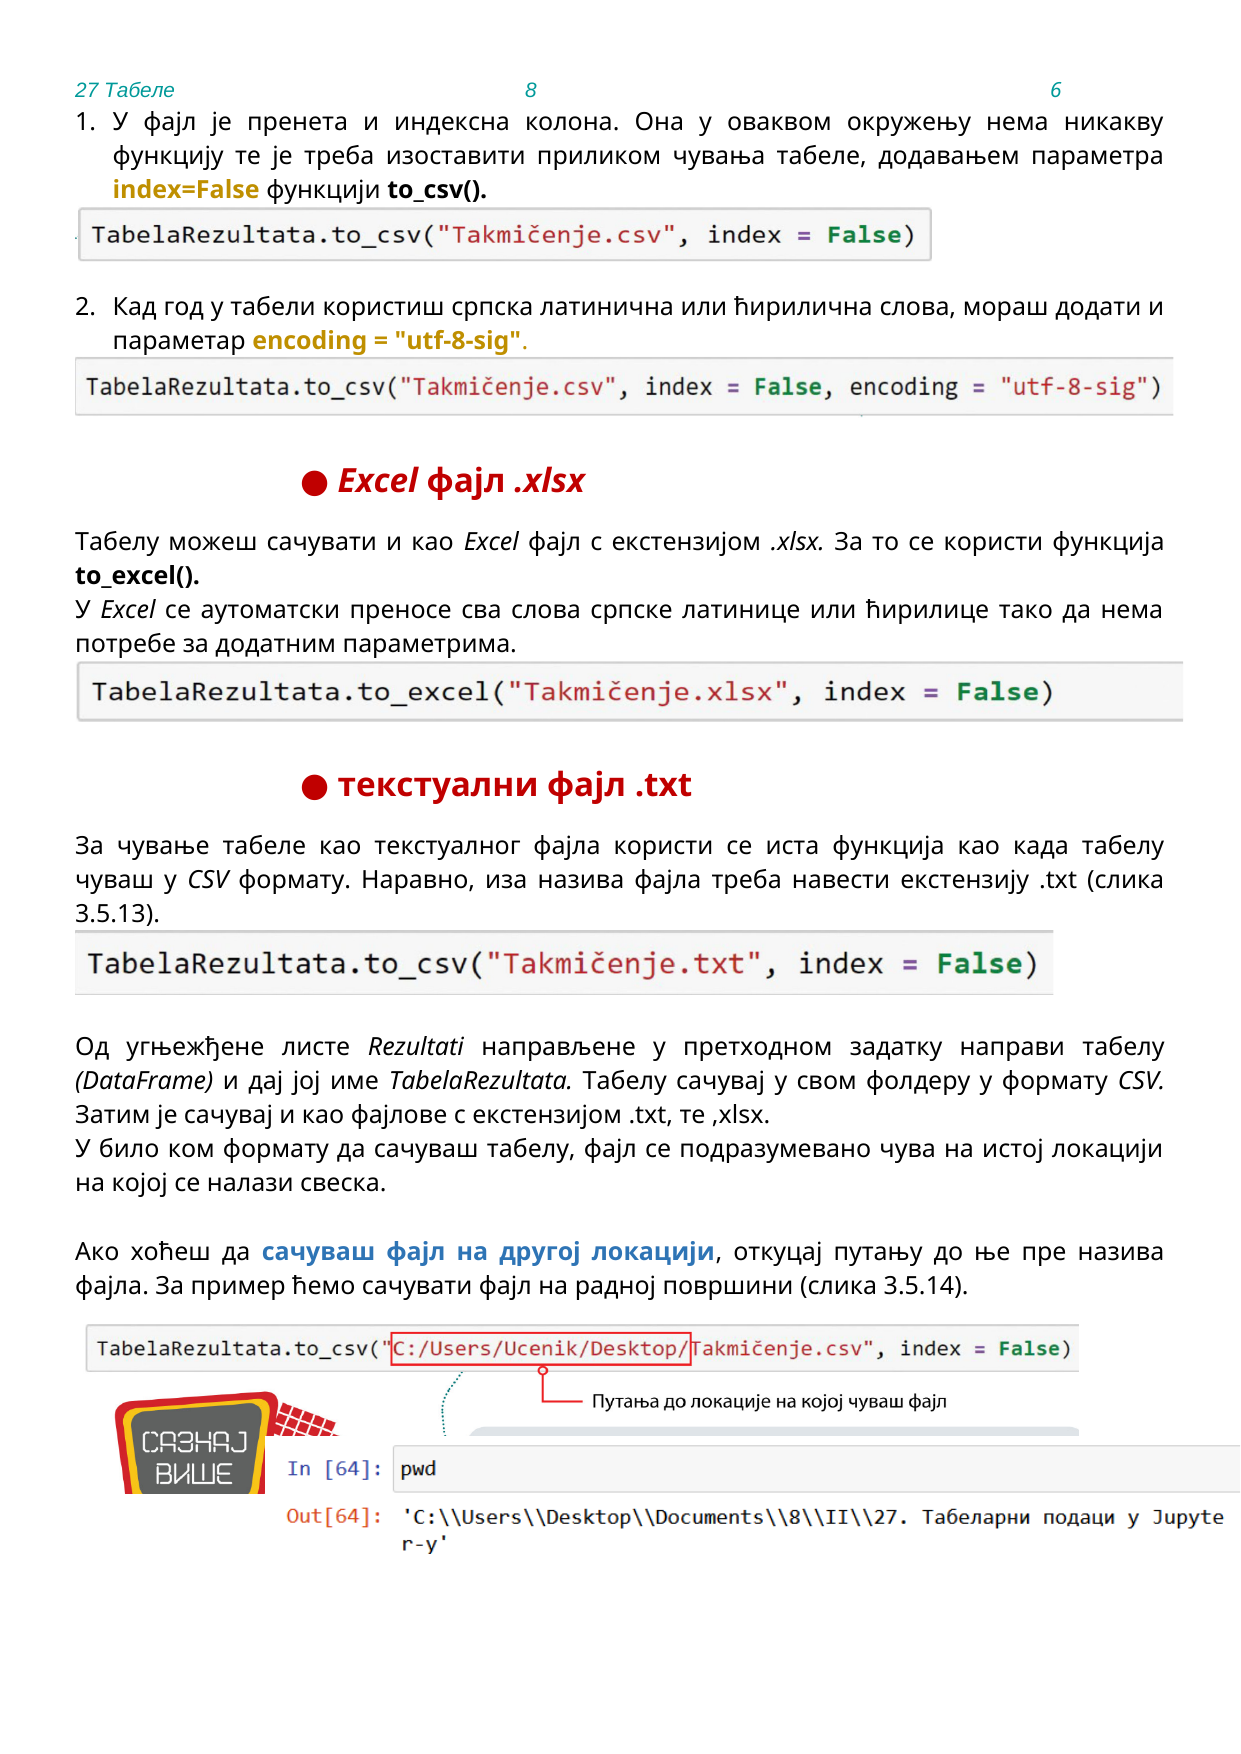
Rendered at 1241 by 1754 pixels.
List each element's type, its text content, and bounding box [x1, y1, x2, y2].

text Табелу можеш сачувати и као Excel фајл с екстензијом .xlsx. За то се користи функција to_excel(). [75, 523, 1165, 592]
text У било ком формату да сачуваш табелу, фајл се подразумевано чува на истој локацији на којој се налази свеска. [75, 1131, 1165, 1199]
text Од угњежђене листе Rezultati направљене у претходном задатку направи табелу (DataFrame) и дај јој име TabelaRezultata. Табелу сачувај у свом фолдеру у формату CSV. Затим је сачувај и као фајлове с екстензијом .txt, те ,xlsx. [75, 1029, 1165, 1131]
subtitle Excel фајл .xlsx [300, 443, 1165, 511]
picture [75, 205, 934, 264]
text У Excel се аутоматски преносе сва слова српске латинице или ћирилице тако да нема потребе за додатним параметрима. [75, 592, 1165, 659]
list Кад год у табели користиш српска латинична или ћирилична слова, мораш додати и параметар encoding = "utf-8-sig". [75, 289, 1165, 356]
picture [75, 930, 1054, 995]
list У фајл је пренета и индексна колона. Она у оваквом окружењу нема никакву функцију те је треба изоставити приликом чувања табеле, додавањем параметра index=False функцији to_csv(). [75, 103, 1165, 206]
picture [75, 356, 1174, 418]
text За чување табеле као текстуалног фајла користи се иста функција као када табелу чуваш у CSV формату. Наравно, иза назива фајла треба навести екстензију .txt (слика 3.5.13). [75, 828, 1165, 930]
picture [75, 1301, 1241, 1554]
picture [75, 659, 1184, 722]
text Ако хоћеш да сачуваш фајл на другој локацији, откуцај путању до ње пре назива фајла. За пример ћемо сачувати фајл на радној површини (слика 3.5.14). [75, 1233, 1165, 1301]
subtitle текстуални фајл .txt [300, 747, 1165, 815]
